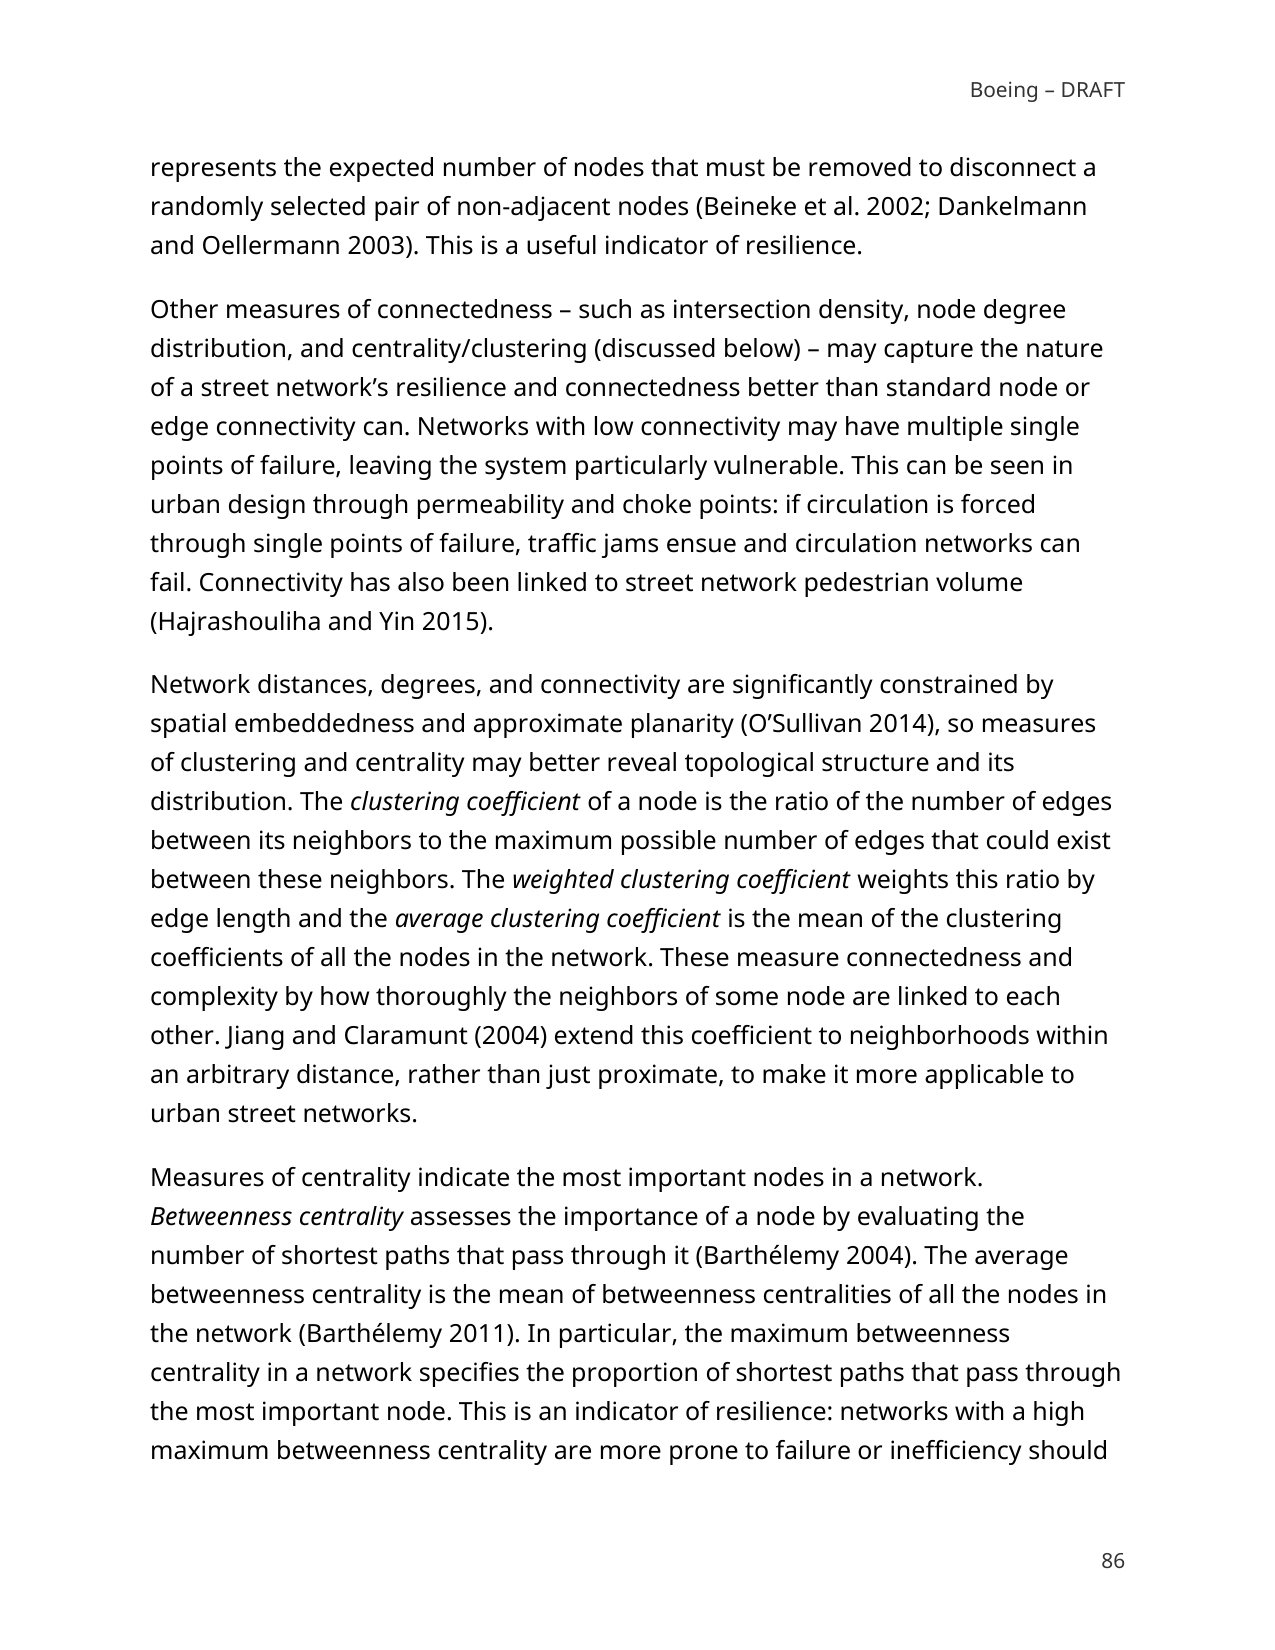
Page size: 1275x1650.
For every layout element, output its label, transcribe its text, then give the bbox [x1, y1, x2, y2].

text Other measures of connectedness – such as intersection density, node degree distribution, and centrality/clustering (discussed below) – may capture the nature of a street network’s resilience and connectedness better than standard node or edge connectivity can. Networks with low connectivity may have multiple single points of failure, leaving the system particularly vulnerable. This can be seen in urban design through permeability and choke points: if circulation is forced through single points of failure, traffic jams ensue and circulation networks can fail. Connectivity has also been linked to street network pedestrian volume (Hajrashouliha and Yin 2015). [150, 292, 1125, 637]
text Network distances, degrees, and connectivity are significantly constrained by spatial embeddedness and approximate planarity (O’Sullivan 2014), so measures of clustering and centrality may better reveal topological structure and its distribution. The clustering coefficient of a node is the ratio of the number of edges between its neighbors to the maximum possible number of edges that could exist between these neighbors. The weighted clustering coefficient weights this ratio by edge length and the average clustering coefficient is the mean of the clustering coefficients of all the nodes in the network. These measure connectedness and complexity by how thoroughly the neighbors of some node are linked to each other. Jiang and Claramunt (2004) extend this coefficient to neighborhoods within an arbitrary distance, rather than just proximate, to make it more applicable to urban street networks. [150, 667, 1125, 1130]
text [150, 150, 1125, 262]
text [150, 1160, 1125, 1467]
